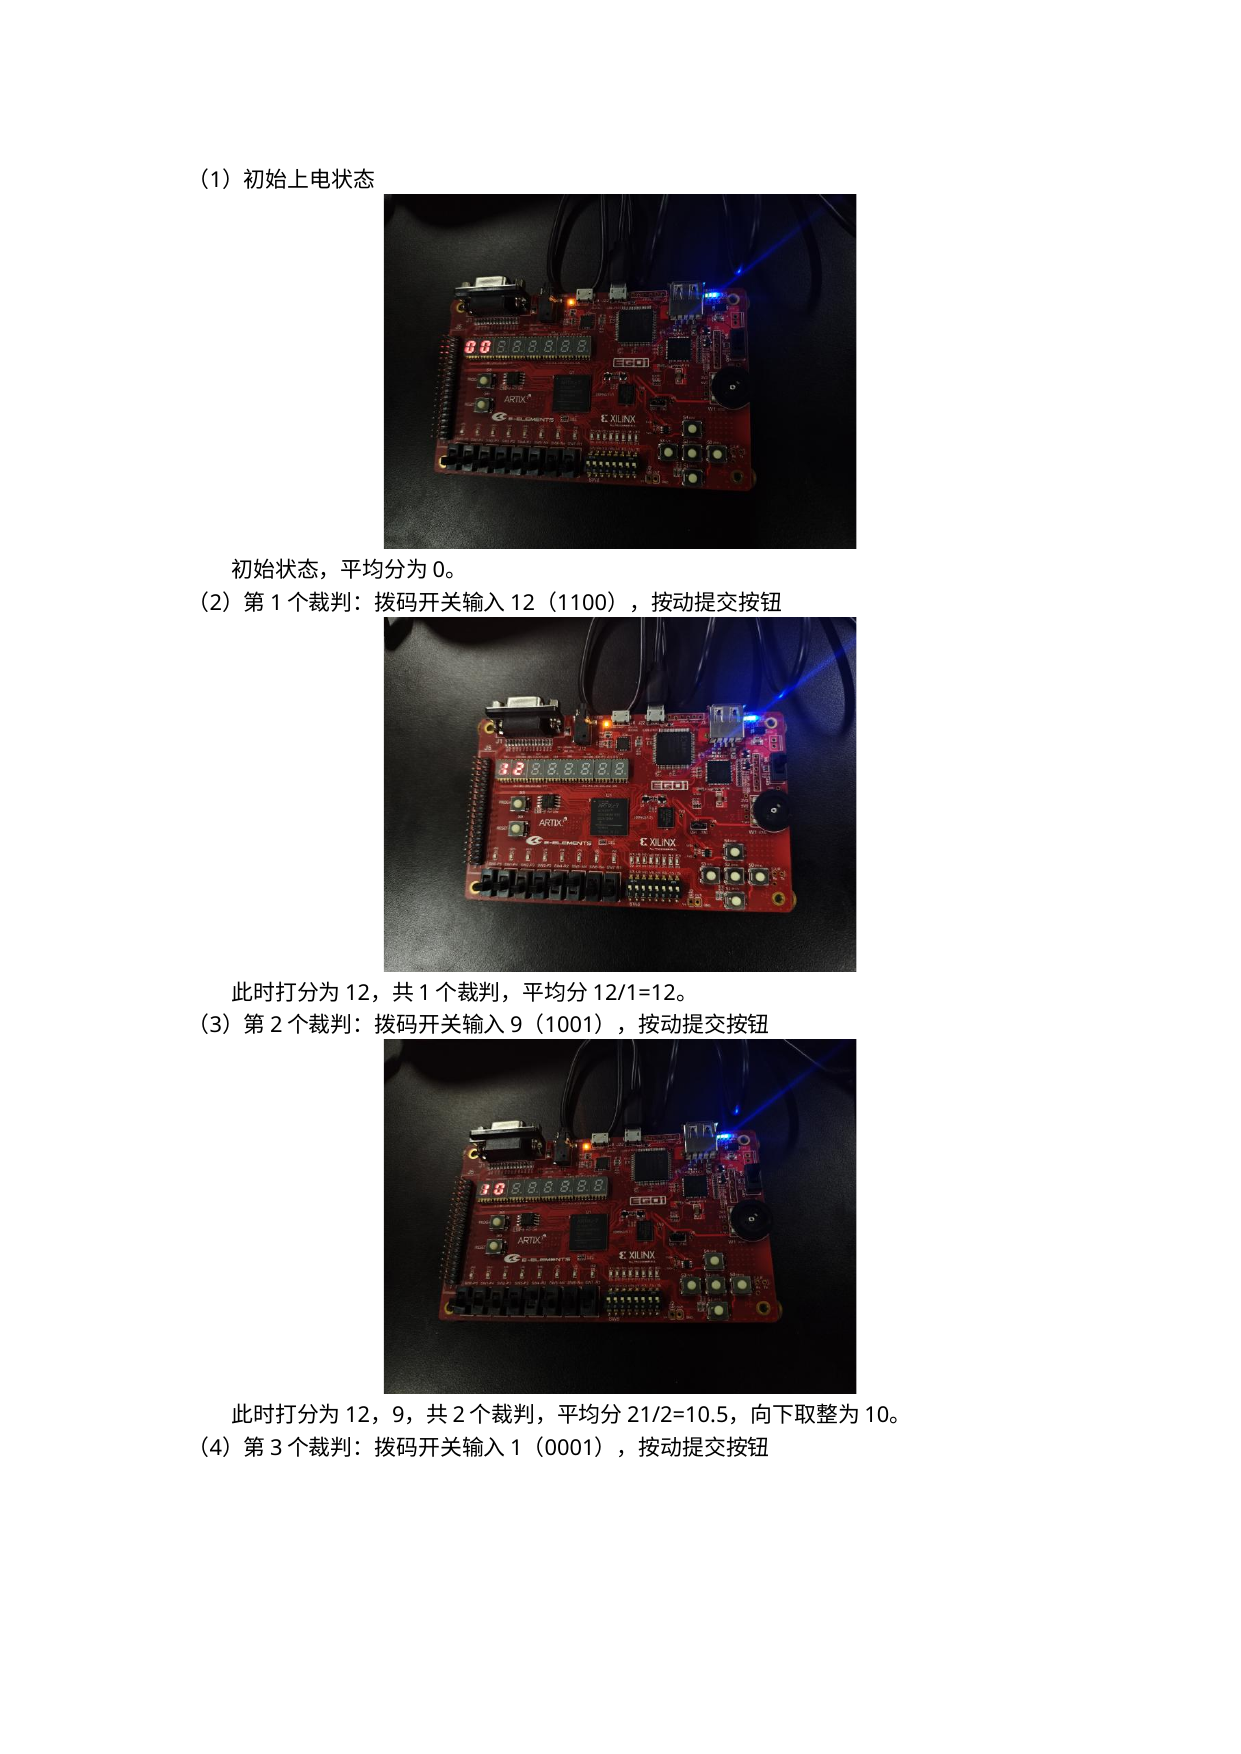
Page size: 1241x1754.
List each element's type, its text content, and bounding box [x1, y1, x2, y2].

text 初始状态，平均分为0。 [187, 552, 1053, 584]
text （1）初始上电状态 [187, 162, 1053, 194]
picture [383, 617, 857, 972]
text 此时打分为12，共1个裁判，平均分12/1=12。 [187, 974, 1053, 1007]
text （2）第1个裁判：拨码开关输入12（1100），按动提交按钮 [187, 584, 1053, 617]
picture [383, 1039, 857, 1394]
text （4）第3个裁判：拨码开关输入1（0001），按动提交按钮 [187, 1429, 1053, 1462]
text 此时打分为12，9，共2个裁判，平均分21/2=10.5，向下取整为10。 [231, 1397, 1053, 1429]
picture [383, 194, 857, 549]
text （3）第2个裁判：拨码开关输入9（1001），按动提交按钮 [187, 1007, 1053, 1039]
